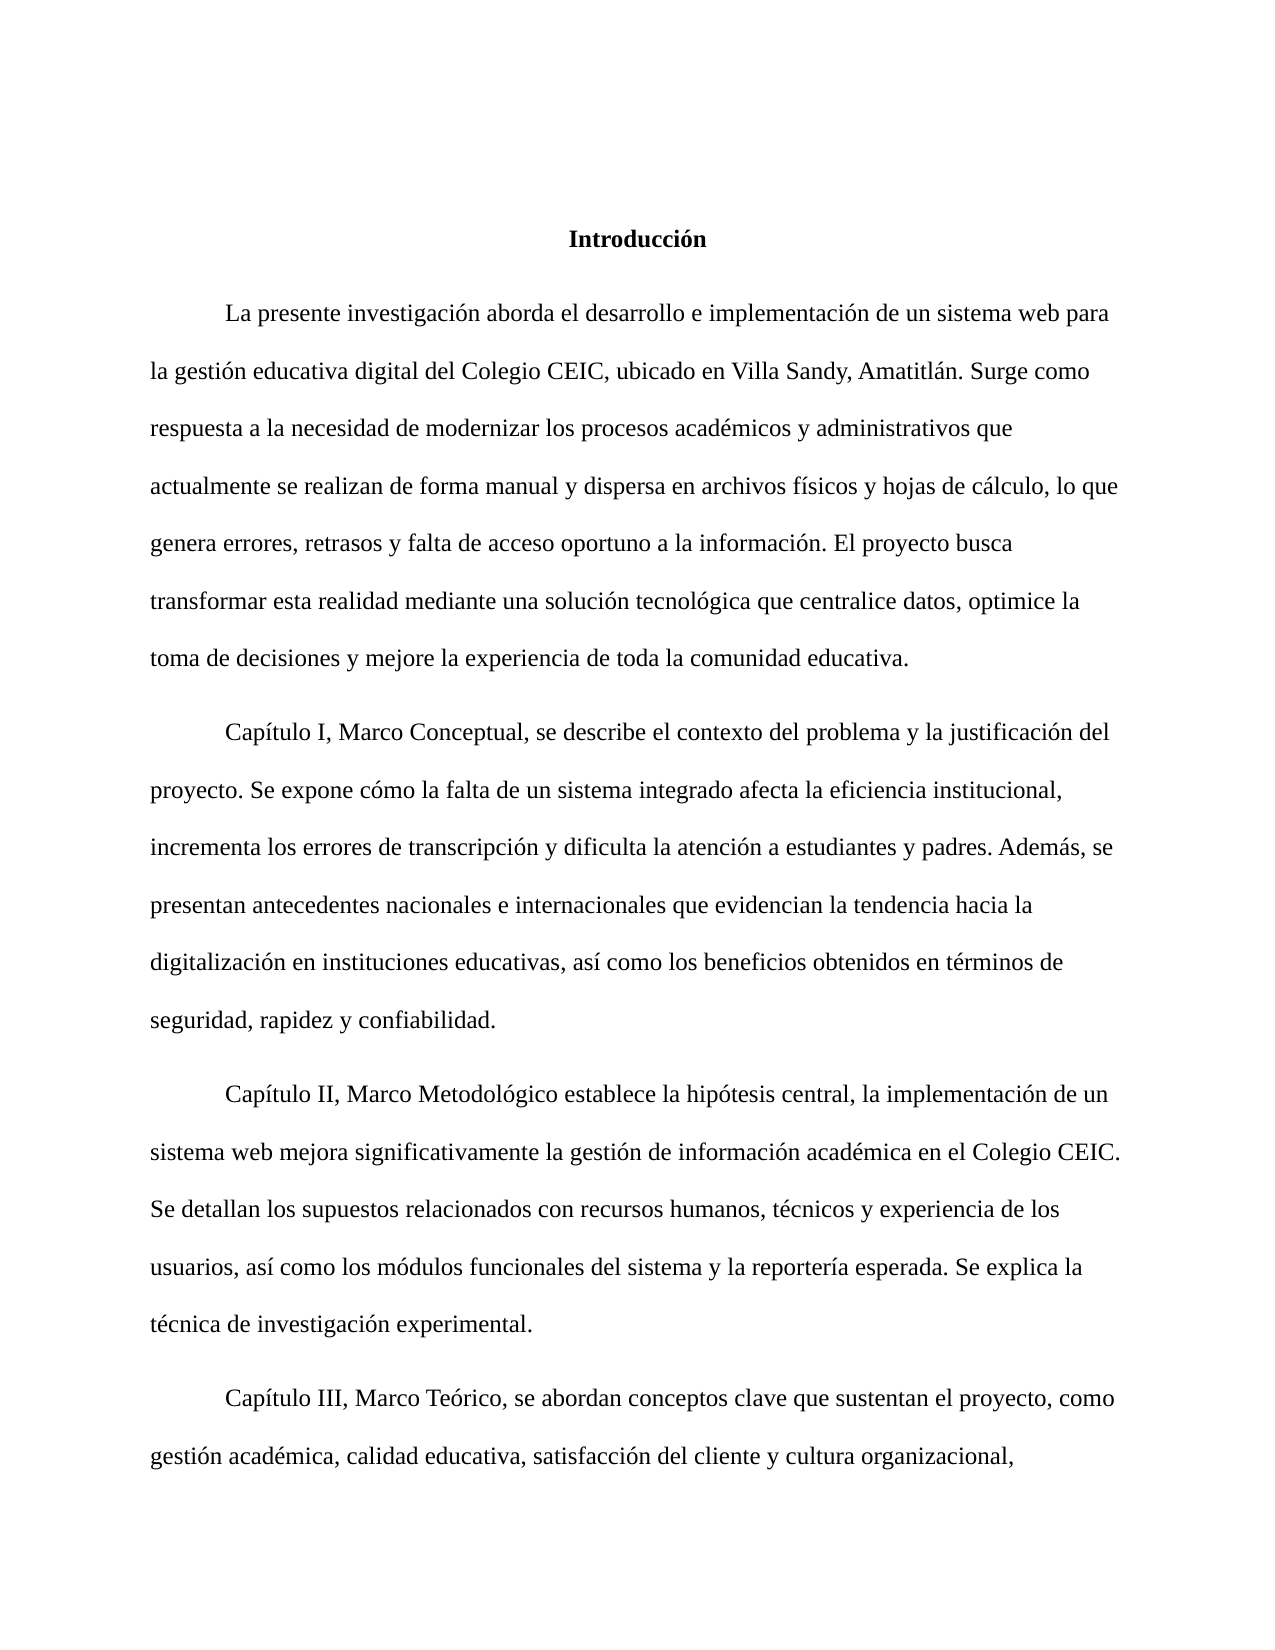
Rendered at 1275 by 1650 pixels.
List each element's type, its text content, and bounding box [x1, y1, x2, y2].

text Capítulo I, Marco Conceptual, se describe el contexto del problema y la justificación del proyecto. Se expone cómo la falta de un sistema integrado afecta la eficiencia institucional, incrementa los errores de transcripción y dificulta la atención a estudiantes y padres. Además, se presentan antecedentes nacionales e internacionales que evidencian la tendencia hacia la digitalización en instituciones educativas, así como los beneficios obtenidos en términos de seguridad, rapidez y confiabilidad. [150, 717, 1125, 1034]
subtitle Introducción [150, 224, 1125, 253]
text Capítulo II, Marco Metodológico establece la hipótesis central, la implementación de un sistema web mejora significativamente la gestión de información académica en el Colegio CEIC. Se detallan los supuestos relacionados con recursos humanos, técnicos y experiencia de los usuarios, así como los módulos funcionales del sistema y la reportería esperada. Se explica la técnica de investigación experimental. [150, 1079, 1125, 1338]
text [150, 1383, 1125, 1469]
text La presente investigación aborda el desarrollo e implementación de un sistema web para la gestión educativa digital del Colegio CEIC, ubicado en Villa Sandy, Amatitlán. Surge como respuesta a la necesidad de modernizar los procesos académicos y administrativos que actualmente se realizan de forma manual y dispersa en archivos físicos y hojas de cálculo, lo que genera errores, retrasos y falta de acceso oportuno a la información. El proyecto busca transformar esta realidad mediante una solución tecnológica que centralice datos, optimice la toma de decisiones y mejore la experiencia de toda la comunidad educativa. [150, 298, 1125, 672]
